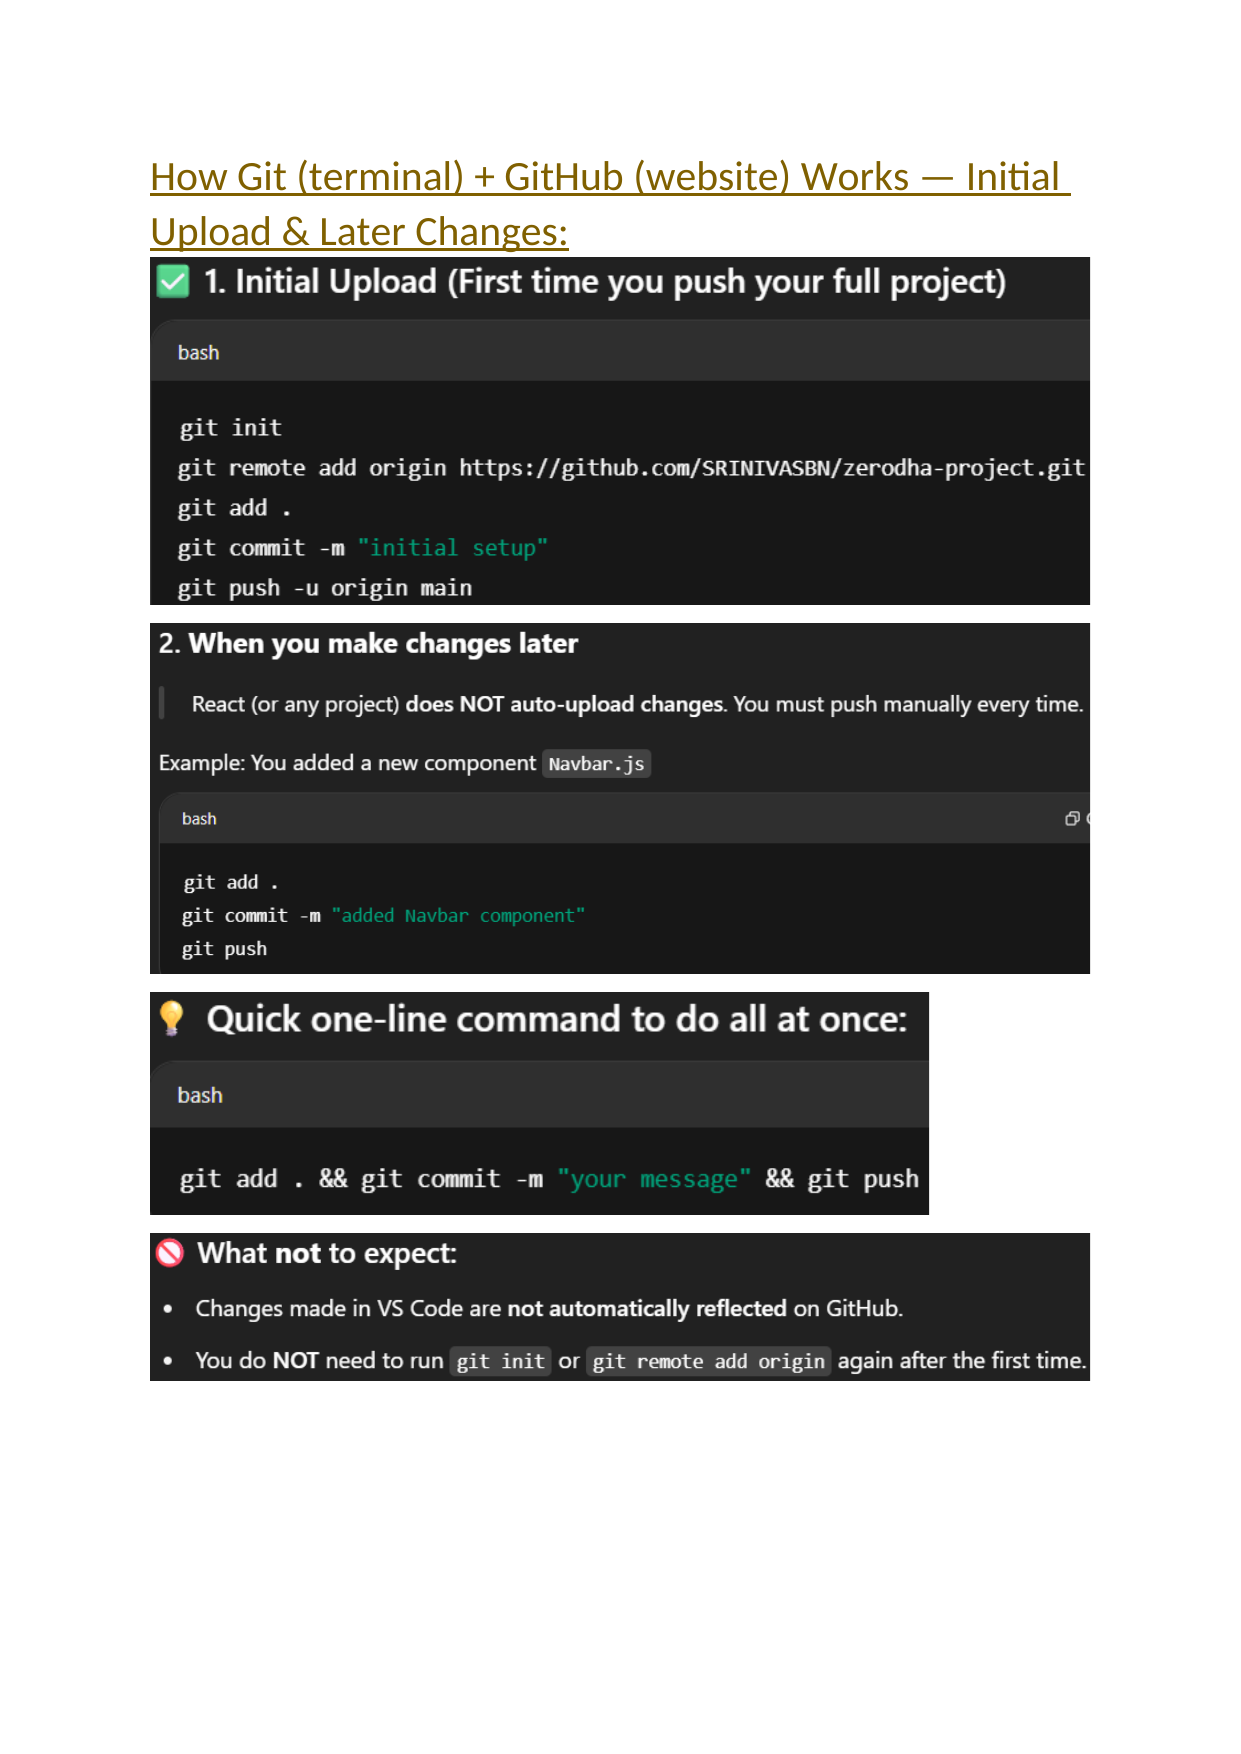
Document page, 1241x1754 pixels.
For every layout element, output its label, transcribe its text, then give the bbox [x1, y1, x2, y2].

picture [150, 257, 1091, 605]
picture [150, 1233, 1091, 1381]
picture [150, 623, 1091, 974]
picture [150, 992, 930, 1215]
text How Git (terminal) + GitHub (website) Works — Initial Upload & Later Changes: [150, 150, 1090, 257]
